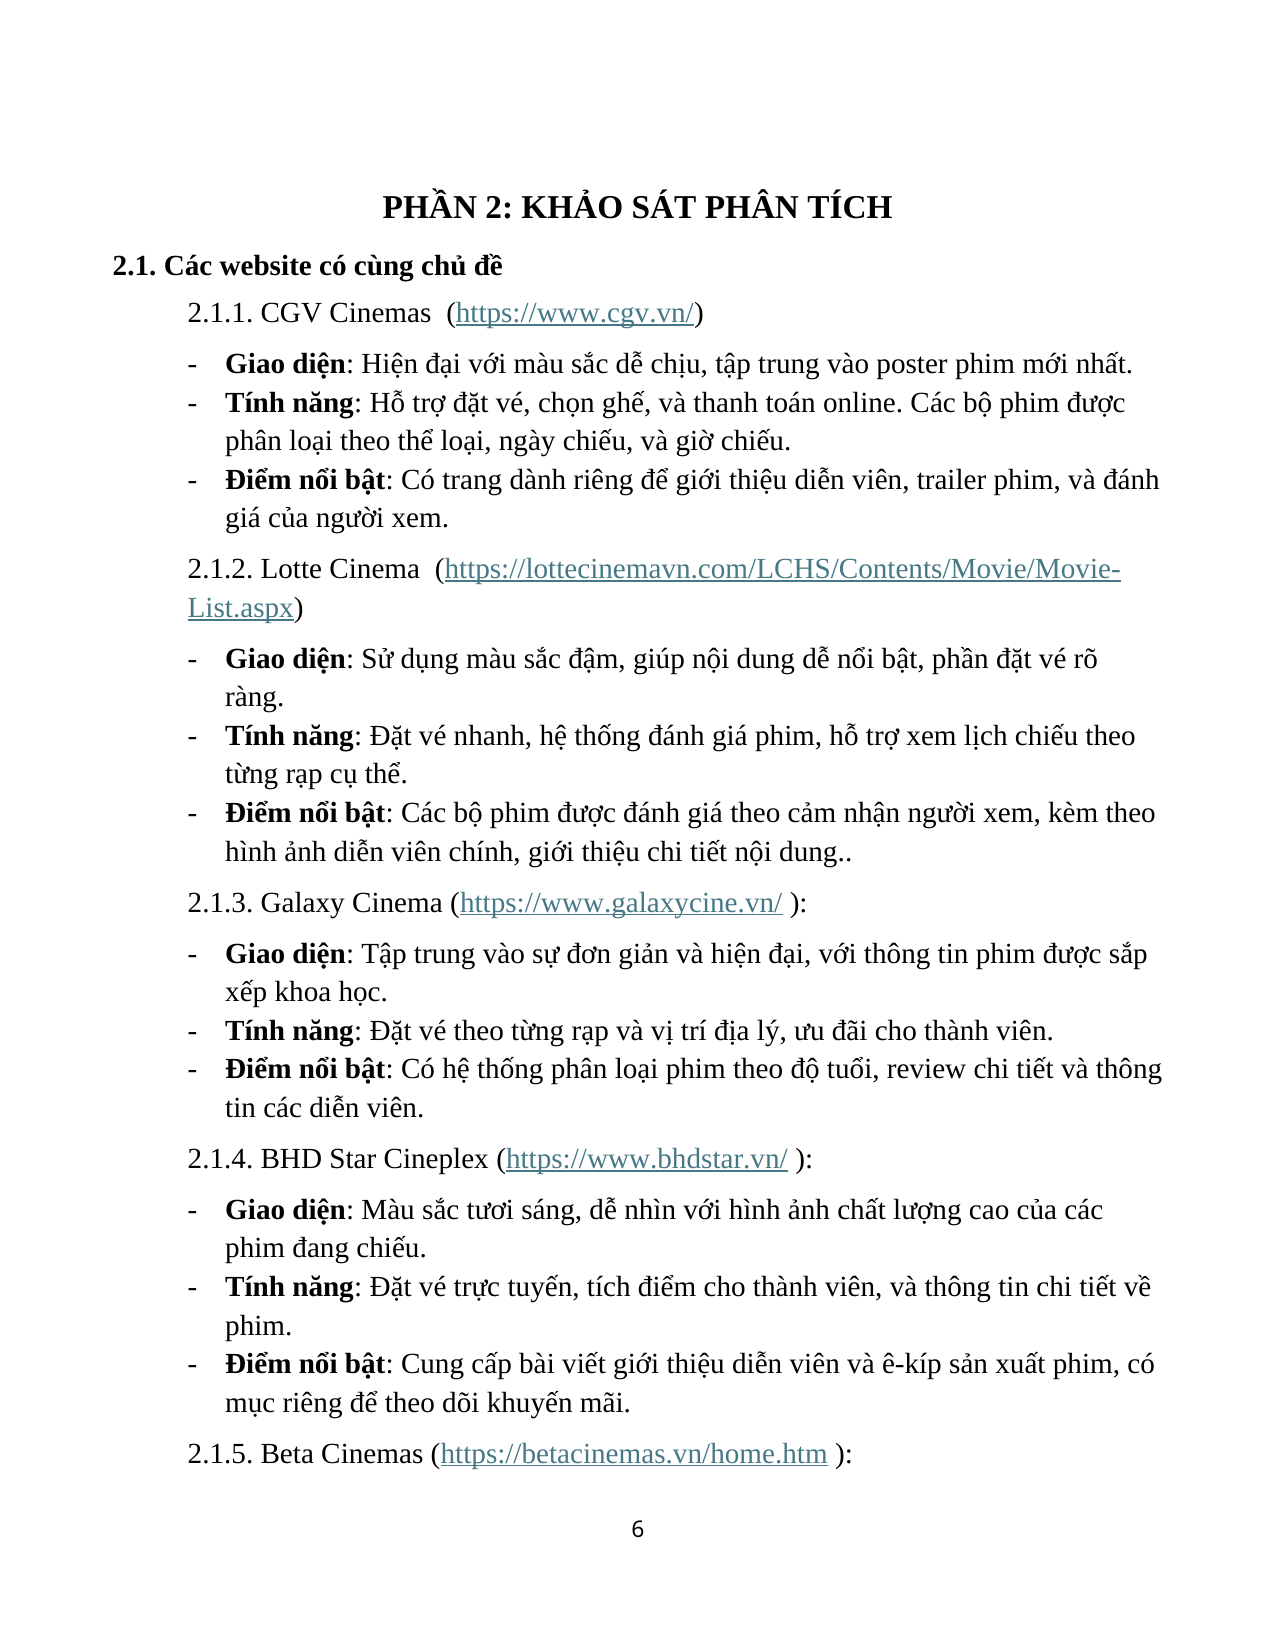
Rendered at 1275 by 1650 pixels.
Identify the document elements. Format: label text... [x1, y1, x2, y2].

subtitle 2.1. Các website có cùng chủ đề [112, 248, 1162, 282]
list Tính năng: Hỗ trợ đặt vé, chọn ghế, và thanh toán online. Các bộ phim được phân loại theo thể loại, ngày chiếu, và giờ chiếu. [187, 385, 1162, 457]
list Giao diện: Sử dụng màu sắc đậm, giúp nội dung dễ nổi bật, phần đặt vé rõ ràng. [187, 641, 1162, 713]
list Điểm nổi bật: Có trang dành riêng để giới thiệu diễn viên, trailer phim, và đánh giá của người xem. [187, 462, 1162, 534]
list Điểm nổi bật: Có hệ thống phân loại phim theo độ tuổi, review chi tiết và thông tin các diễn viên. [187, 1051, 1162, 1123]
list Tính năng: Đặt vé nhanh, hệ thống đánh giá phim, hỗ trợ xem lịch chiếu theo từng rạp cụ thể. [187, 718, 1162, 790]
text 2.1.5. Beta Cinemas (https://betacinemas.vn/home.htm ): [112, 1436, 1162, 1469]
text 2.1.2. Lotte Cinema (https://lottecinemavn.com/LCHS/Contents/Movie/Movie-List.aspx) [187, 551, 1162, 623]
list Giao diện: Hiện đại với màu sắc dễ chịu, tập trung vào poster phim mới nhất. [187, 346, 1162, 380]
list Tính năng: Đặt vé trực tuyến, tích điểm cho thành viên, và thông tin chi tiết về phim. [187, 1269, 1162, 1341]
list Tính năng: Đặt vé theo từng rạp và vị trí địa lý, ưu đãi cho thành viên. [187, 1013, 1162, 1046]
text 2.1.3. Galaxy Cinema (https://www.galaxycine.vn/ ): [112, 885, 1162, 918]
list Điểm nổi bật: Các bộ phim được đánh giá theo cảm nhận người xem, kèm theo hình ảnh diễn viên chính, giới thiệu chi tiết nội dung.. [187, 795, 1162, 867]
list Điểm nổi bật: Cung cấp bài viết giới thiệu diễn viên và ê-kíp sản xuất phim, có mục riêng để theo dõi khuyến mãi. [187, 1346, 1162, 1418]
list Giao diện: Tập trung vào sự đơn giản và hiện đại, với thông tin phim được sắp xếp khoa học. [187, 936, 1162, 1008]
text 2.1.4. BHD Star Cineplex (https://www.bhdstar.vn/ ): [112, 1141, 1162, 1174]
text 2.1.1. CGV Cinemas (https://www.cgv.vn/) [112, 295, 1162, 329]
subtitle PHẦN 2: KHẢO SÁT PHÂN TÍCH [112, 187, 1162, 226]
list Giao diện: Màu sắc tươi sáng, dễ nhìn với hình ảnh chất lượng cao của các phim đang chiếu. [187, 1192, 1162, 1264]
